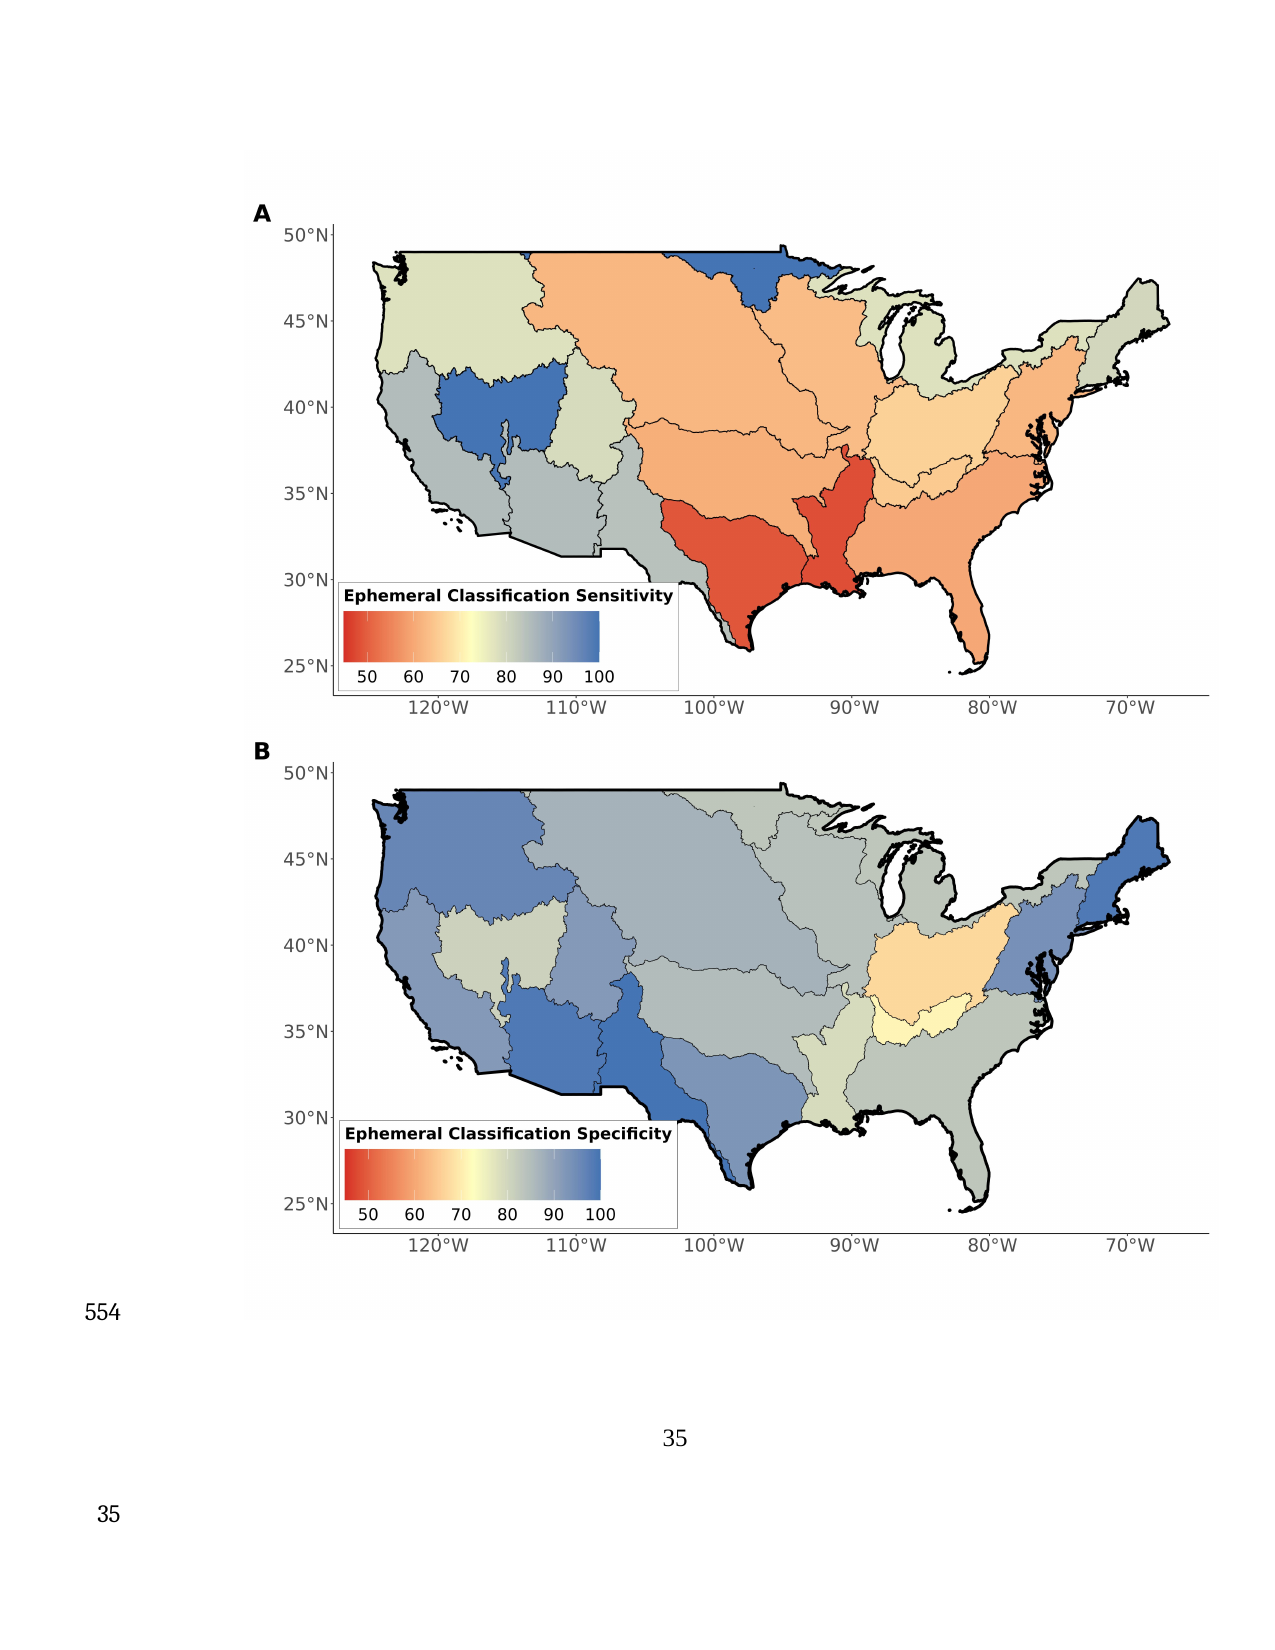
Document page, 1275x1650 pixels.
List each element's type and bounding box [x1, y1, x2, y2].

picture [243, 150, 1219, 1320]
